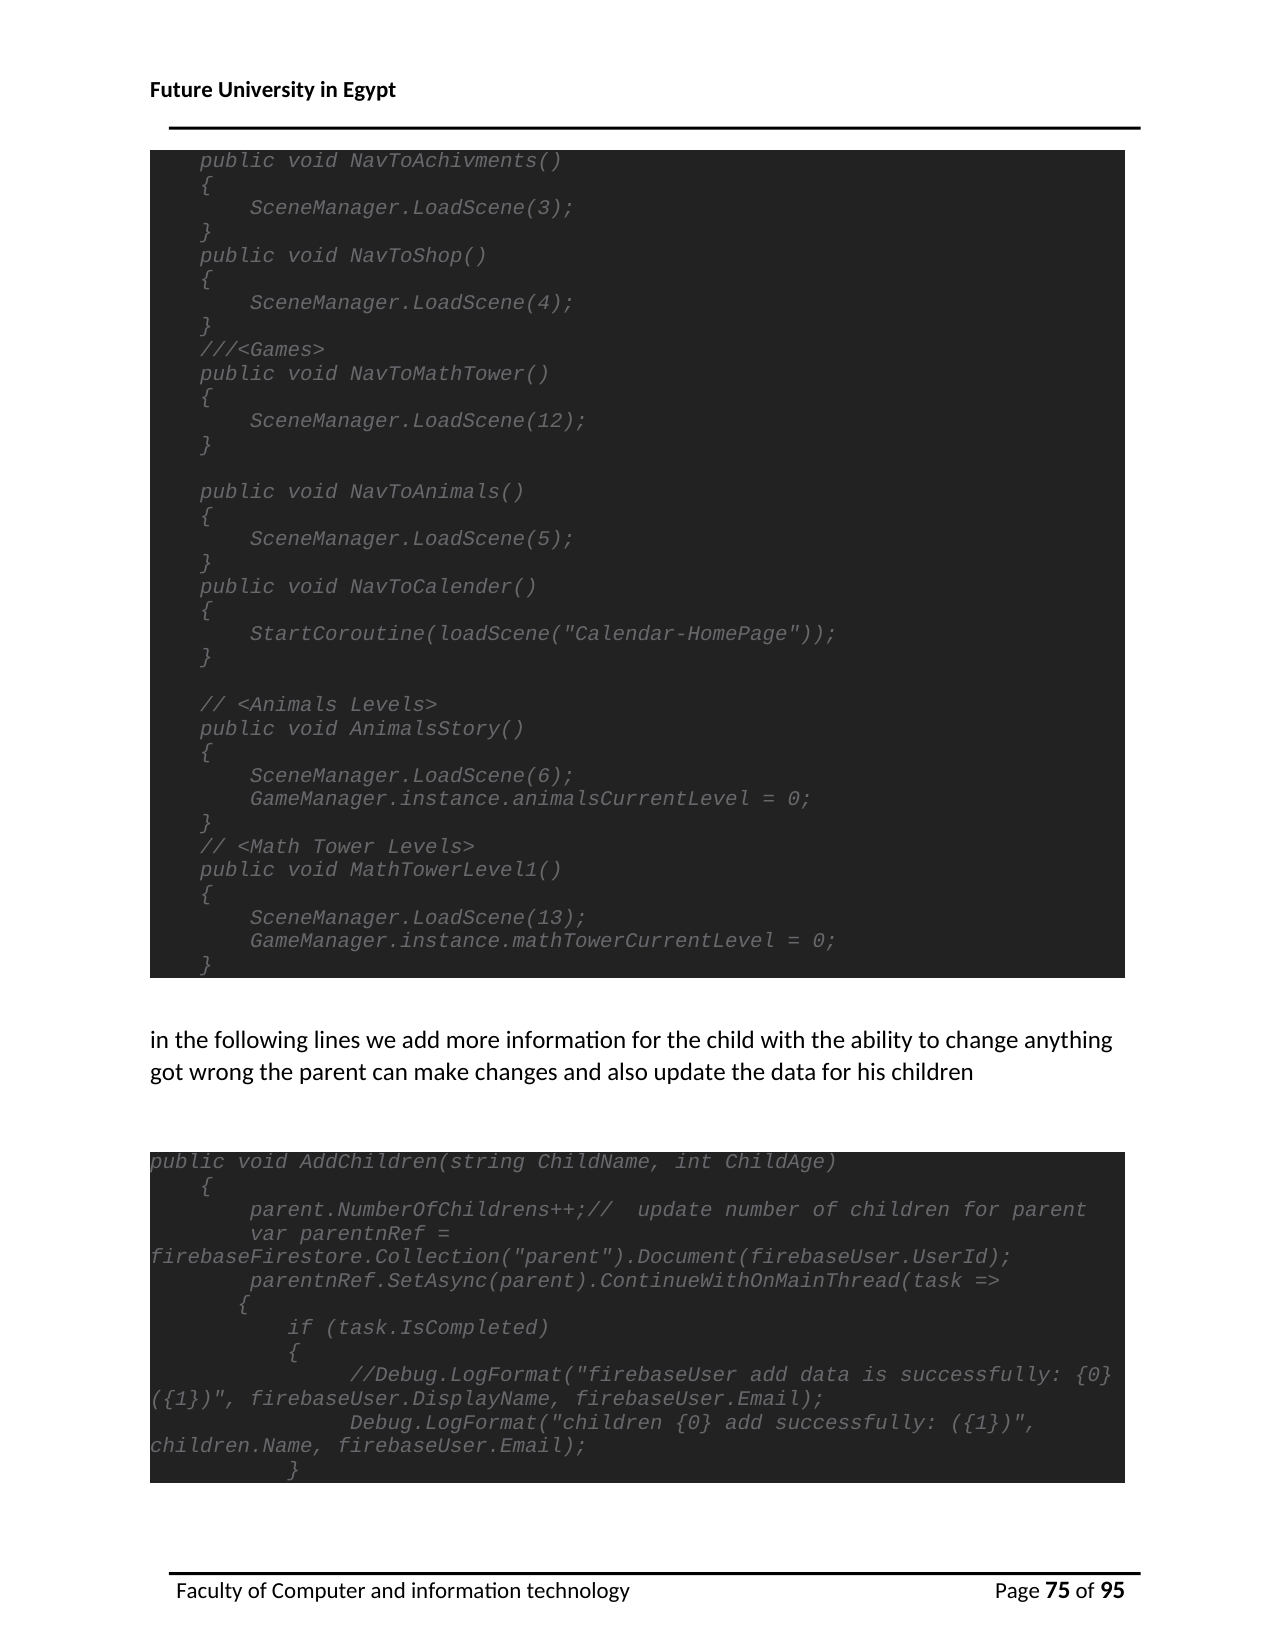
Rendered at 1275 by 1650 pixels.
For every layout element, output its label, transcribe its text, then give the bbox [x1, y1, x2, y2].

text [150, 150, 1125, 978]
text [150, 1152, 1125, 1483]
text in the following lines we add more information for the child with the ability to change anything got wrong the parent can make changes and also update the data for his children [150, 1024, 1125, 1087]
